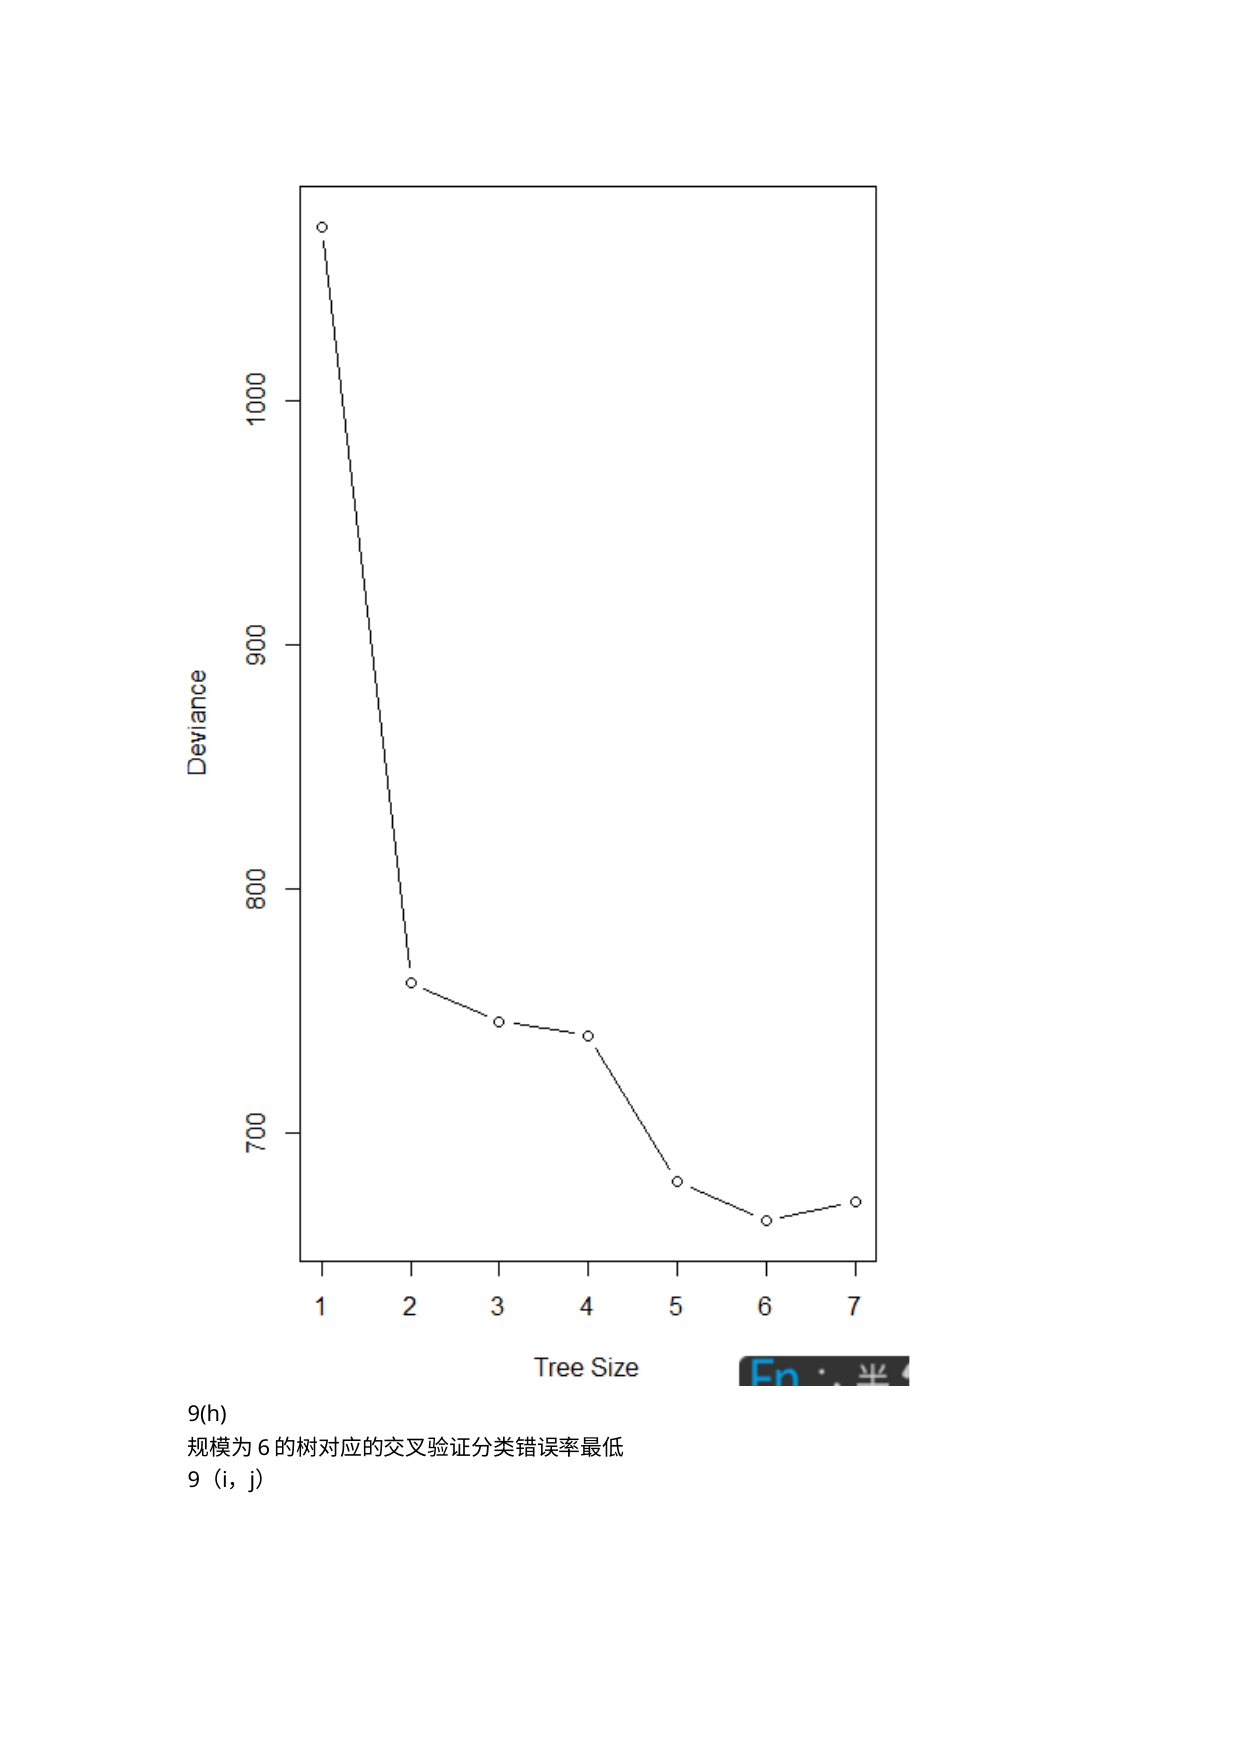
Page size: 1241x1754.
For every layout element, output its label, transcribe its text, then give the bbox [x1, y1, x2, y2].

text 9（i，j） [187, 1462, 1053, 1494]
text 规模为6的树对应的交叉验证分类错误率最低 [187, 1429, 1053, 1462]
picture [781, 1374, 793, 1386]
picture [187, 162, 910, 1386]
text 9(h) [187, 1397, 1053, 1429]
